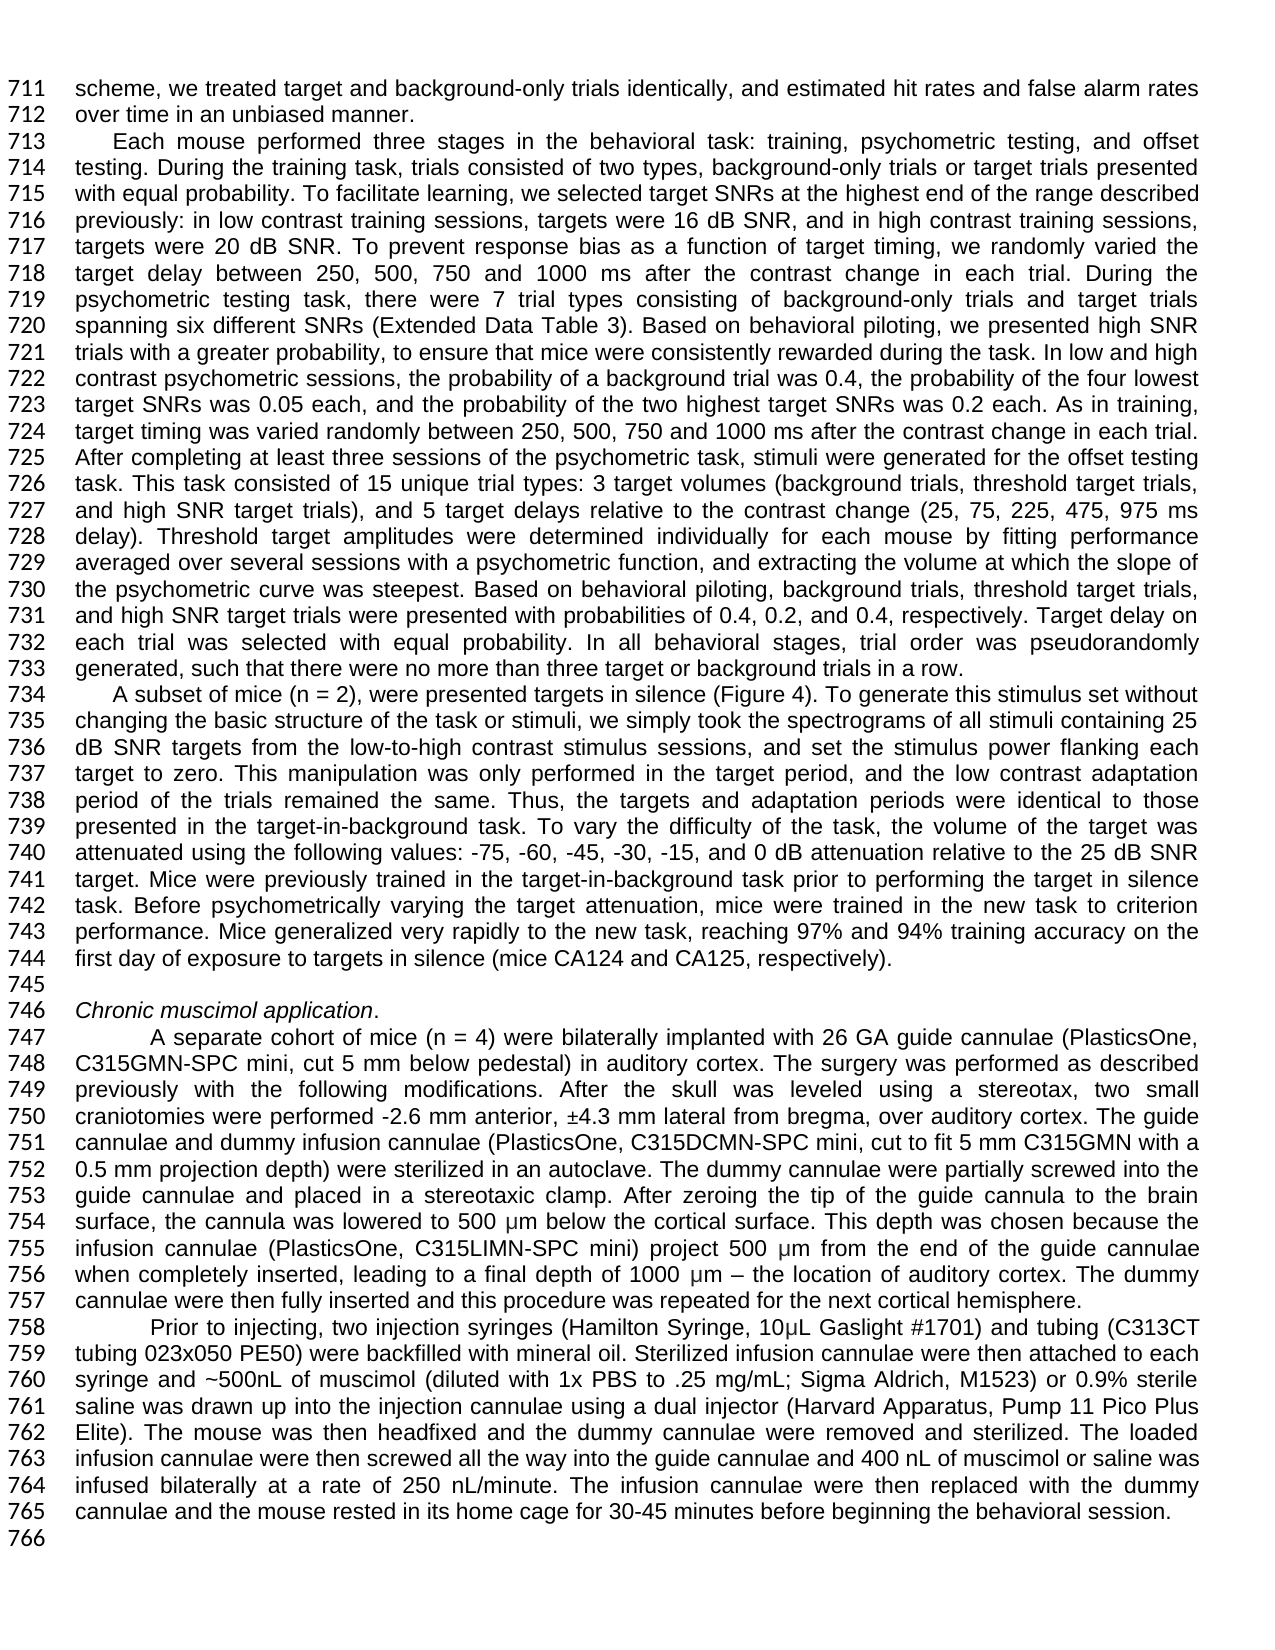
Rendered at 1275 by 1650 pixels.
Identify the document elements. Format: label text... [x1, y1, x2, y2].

text Chronic muscimol application. [75, 997, 1200, 1024]
text A subset of mice (n = 2), were presented targets in silence (Figure 4). To generate this stimulus set without changing the basic structure of the task or stimuli, we simply took the spectrograms of all stimuli containing 25 dB SNR targets from the low-to-high contrast stimulus sessions, and set the stimulus power flanking each target to zero. This manipulation was only performed in the target period, and the low contrast adaptation period of the trials remained the same. Thus, the targets and adaptation periods were identical to those presented in the target-in-background task. To vary the difficulty of the task, the volume of the target was attenuated using the following values: -75, -60, -45, -30, -15, and 0 dB attenuation relative to the 25 dB SNR target. Mice were previously trained in the target-in-background task prior to performing the target in silence task. Before psychometrically varying the target attenuation, mice were trained in the new task to criterion performance. Mice generalized very rapidly to the new task, reaching 97% and 94% training accuracy on the first day of exposure to targets in silence (mice CA124 and CA125, respectively). [75, 681, 1200, 971]
text Each mouse performed three stages in the behavioral task: training, psychometric testing, and offset testing. During the training task, trials consisted of two types, background-only trials or target trials presented with equal probability. To facilitate learning, we selected target SNRs at the highest end of the range described previously: in low contrast training sessions, targets were 16 dB SNR, and in high contrast training sessions, targets were 20 dB SNR. To prevent response bias as a function of target timing, we randomly varied the target delay between 250, 500, 750 and 1000 ms after the contrast change in each trial. During the psychometric testing task, there were 7 trial types consisting of background-only trials and target trials spanning six different SNRs (Extended Data Table 3). Based on behavioral piloting, we presented high SNR trials with a greater probability, to ensure that mice were consistently rewarded during the task. In low and high contrast psychometric sessions, the probability of a background trial was 0.4, the probability of the four lowest target SNRs was 0.05 each, and the probability of the two highest target SNRs was 0.2 each. As in training, target timing was varied randomly between 250, 500, 750 and 1000 ms after the contrast change in each trial. After completing at least three sessions of the psychometric task, stimuli were generated for the offset testing task. This task consisted of 15 unique trial types: 3 target volumes (background trials, threshold target trials, and high SNR target trials), and 5 target delays relative to the contrast change (25, 75, 225, 475, 975 ms delay). Threshold target amplitudes were determined individually for each mouse by fitting performance averaged over several sessions with a psychometric function, and extracting the volume at which the slope of the psychometric curve was steepest. Based on behavioral piloting, background trials, threshold target trials, and high SNR target trials were presented with probabilities of 0.4, 0.2, and 0.4, respectively. Target delay on each trial was selected with equal probability. In all behavioral stages, trial order was pseudorandomly generated, such that there were no more than three target or background trials in a row. [75, 128, 1200, 681]
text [75, 75, 1200, 128]
text Prior to injecting, two injection syringes (Hamilton Syringe, 10μL Gaslight #1701) and tubing (C313CT tubing 023x050 PE50) were backfilled with mineral oil. Sterilized infusion cannulae were then attached to each syringe and ~500nL of muscimol (diluted with 1x PBS to .25 mg/mL; Sigma Aldrich, M1523) or 0.9% sterile saline was drawn up into the injection cannulae using a dual injector (Harvard Apparatus, Pump 11 Pico Plus Elite). The mouse was then headfixed and the dummy cannulae were removed and sterilized. The loaded infusion cannulae were then screwed all the way into the guide cannulae and 400 nL of muscimol or saline was infused bilaterally at a rate of 250 nL/minute. The infusion cannulae were then replaced with the dummy cannulae and the mouse rested in its home cage for 30-45 minutes before beginning the behavioral session. [75, 1314, 1200, 1524]
text A separate cohort of mice (n = 4) were bilaterally implanted with 26 GA guide cannulae (PlasticsOne, C315GMN-SPC mini, cut 5 mm below pedestal) in auditory cortex. The surgery was performed as described previously with the following modifications. After the skull was leveled using a stereotax, two small craniotomies were performed -2.6 mm anterior, ±4.3 mm lateral from bregma, over auditory cortex. The guide cannulae and dummy infusion cannulae (PlasticsOne, C315DCMN-SPC mini, cut to fit 5 mm C315GMN with a 0.5 mm projection depth) were sterilized in an autoclave. The dummy cannulae were partially screwed into the guide cannulae and placed in a stereotaxic clamp. After zeroing the tip of the guide cannula to the brain surface, the cannula was lowered to 500 μm below the cortical surface. This depth was chosen because the infusion cannulae (PlasticsOne, C315LIMN-SPC mini) project 500 μm from the end of the guide cannulae when completely inserted, leading to a final depth of 1000 μm – the location of auditory cortex. The dummy cannulae were then fully inserted and this procedure was repeated for the next cortical hemisphere. [75, 1024, 1200, 1314]
